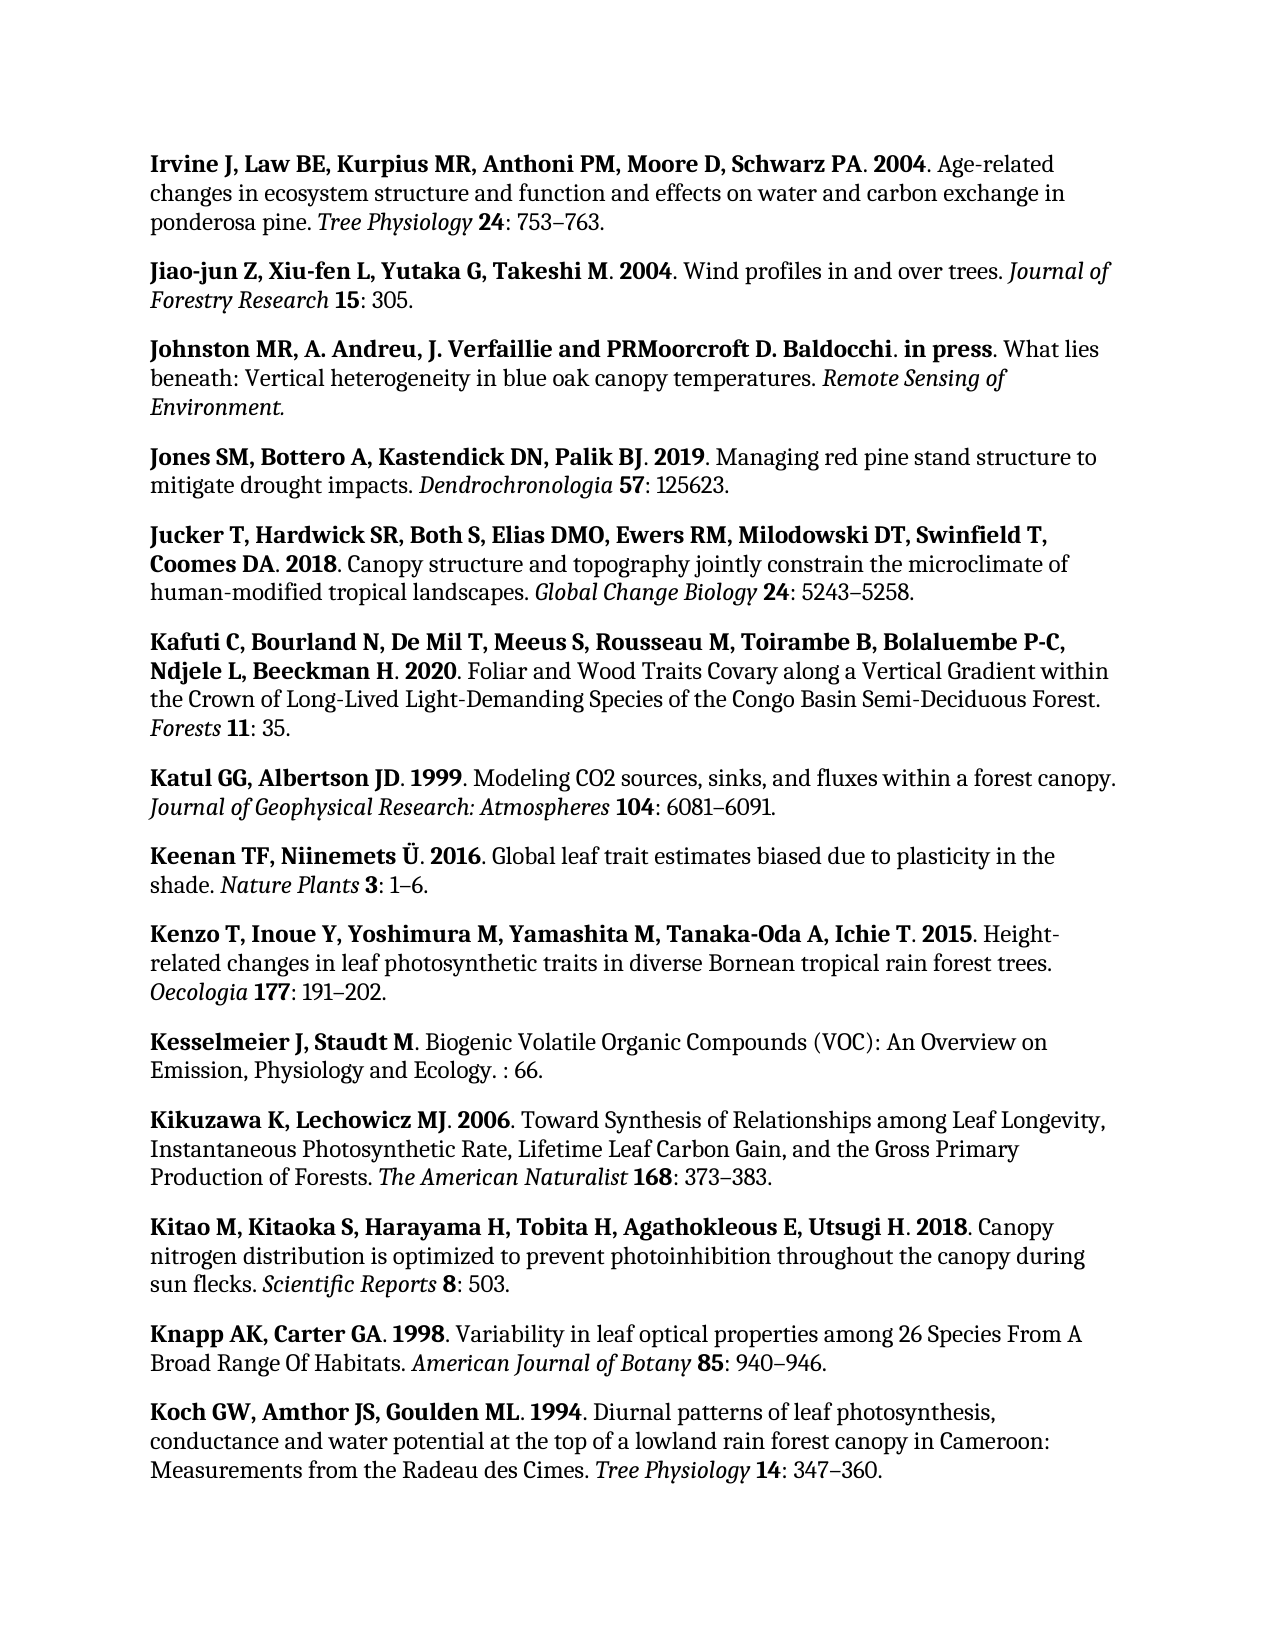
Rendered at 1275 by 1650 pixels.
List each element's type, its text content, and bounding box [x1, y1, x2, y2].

text Jiao-jun Z, Xiu-fen L, Yutaka G, Takeshi M. 2004. Wind profiles in and over trees. Journal of Forestry Research 15: 305. [150, 257, 1125, 314]
text Kitao M, Kitaoka S, Harayama H, Tobita H, Agathokleous E, Utsugi H. 2018. Canopy nitrogen distribution is optimized to prevent photoinhibition throughout the canopy during sun flecks. Scientific Reports 8: 503. [150, 1213, 1125, 1299]
text Knapp AK, Carter GA. 1998. Variability in leaf optical properties among 26 Species From A Broad Range Of Habitats. American Journal of Botany 85: 940–946. [150, 1320, 1125, 1377]
text Keenan TF, Niinemets Ü. 2016. Global leaf trait estimates biased due to plasticity in the shade. Nature Plants 3: 1–6. [150, 842, 1125, 899]
text Jucker T, Hardwick SR, Both S, Elias DMO, Ewers RM, Milodowski DT, Swinfield T, Coomes DA. 2018. Canopy structure and topography jointly constrain the microclimate of human-modified tropical landscapes. Global Change Biology 24: 5243–5258. [150, 521, 1125, 607]
text Irvine J, Law BE, Kurpius MR, Anthoni PM, Moore D, Schwarz PA. 2004. Age-related changes in ecosystem structure and function and effects on water and carbon exchange in ponderosa pine. Tree Physiology 24: 753–763. [150, 150, 1125, 236]
text Katul GG, Albertson JD. 1999. Modeling CO2 sources, sinks, and fluxes within a forest canopy. Journal of Geophysical Research: Atmospheres 104: 6081–6091. [150, 764, 1125, 821]
text Koch GW, Amthor JS, Goulden ML. 1994. Diurnal patterns of leaf photosynthesis, conductance and water potential at the top of a lowland rain forest canopy in Cameroon: Measurements from the Radeau des Cimes. Tree Physiology 14: 347–360. [150, 1398, 1125, 1484]
text Jones SM, Bottero A, Kastendick DN, Palik BJ. 2019. Managing red pine stand structure to mitigate drought impacts. Dendrochronologia 57: 125623. [150, 442, 1125, 500]
text Kenzo T, Inoue Y, Yoshimura M, Yamashita M, Tanaka-Oda A, Ichie T. 2015. Height-related changes in leaf photosynthetic traits in diverse Bornean tropical rain forest trees. Oecologia 177: 191–202. [150, 920, 1125, 1007]
text Johnston MR, A. Andreu, J. Verfaillie and PRMoorcroft D. Baldocchi. in press. What lies beneath: Vertical heterogeneity in blue oak canopy temperatures. Remote Sensing of Environment. [150, 335, 1125, 422]
text Kesselmeier J, Staudt M. Biogenic Volatile Organic Compounds (VOC): An Overview on Emission, Physiology and Ecology. : 66. [150, 1027, 1125, 1085]
text Kafuti C, Bourland N, De Mil T, Meeus S, Rousseau M, Toirambe B, Bolaluembe P-C, Ndjele L, Beeckman H. 2020. Foliar and Wood Traits Covary along a Vertical Gradient within the Crown of Long-Lived Light-Demanding Species of the Congo Basin Semi-Deciduous Forest. Forests 11: 35. [150, 628, 1125, 743]
text Kikuzawa K, Lechowicz MJ. 2006. Toward Synthesis of Relationships among Leaf Longevity, Instantaneous Photosynthetic Rate, Lifetime Leaf Carbon Gain, and the Gross Primary Production of Forests. The American Naturalist 168: 373–383. [150, 1106, 1125, 1192]
